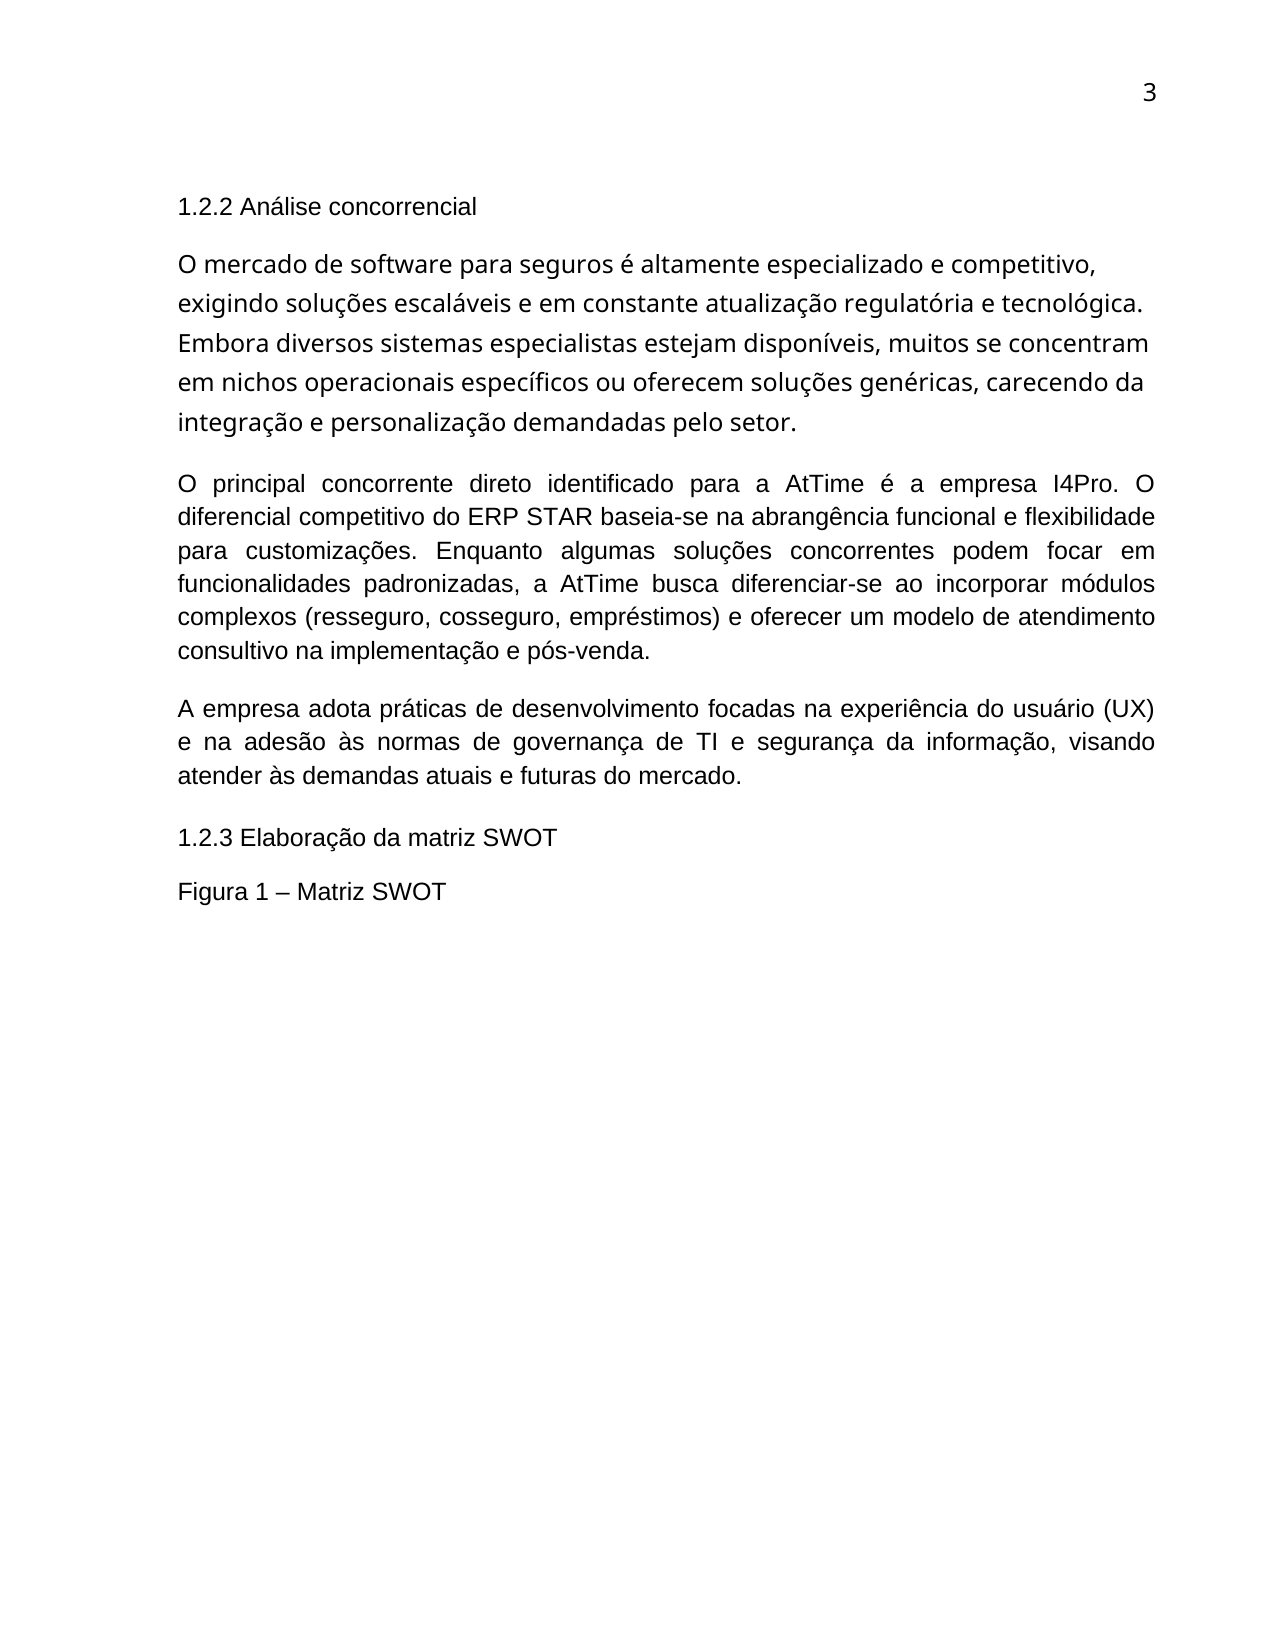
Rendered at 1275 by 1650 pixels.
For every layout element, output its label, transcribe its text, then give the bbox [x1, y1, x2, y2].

text A empresa adota práticas de desenvolvimento focadas na experiência do usuário (UX) e na adesão às normas de governança de TI e segurança da informação, visando atender às demandas atuais e futuras do mercado. [177, 694, 1157, 789]
subtitle 1.2.2 Análise concorrencial [177, 192, 1157, 221]
subtitle 1.2.3 Elaboração da matriz SWOT [177, 823, 1157, 852]
text O principal concorrente direto identificado para a AtTime é a empresa I4Pro. O diferencial competitivo do ERP STAR baseia-se na abrangência funcional e flexibilidade para customizações. Enquanto algumas soluções concorrentes podem focar em funcionalidades padronizadas, a AtTime busca diferenciar-se ao incorporar módulos complexos (resseguro, cosseguro, empréstimos) e oferecer um modelo de atendimento consultivo na implementação e pós-venda. [177, 469, 1157, 664]
text Figura 1 – Matriz SWOT [177, 877, 1157, 906]
text O mercado de software para seguros é altamente especializado e competitivo, exigindo soluções escaláveis e em constante atualização regulatória e tecnológica. Embora diversos sistemas especialistas estejam disponíveis, muitos se concentram em nichos operacionais específicos ou oferecem soluções genéricas, carecendo da integração e personalização demandadas pelo setor. [177, 247, 1157, 438]
